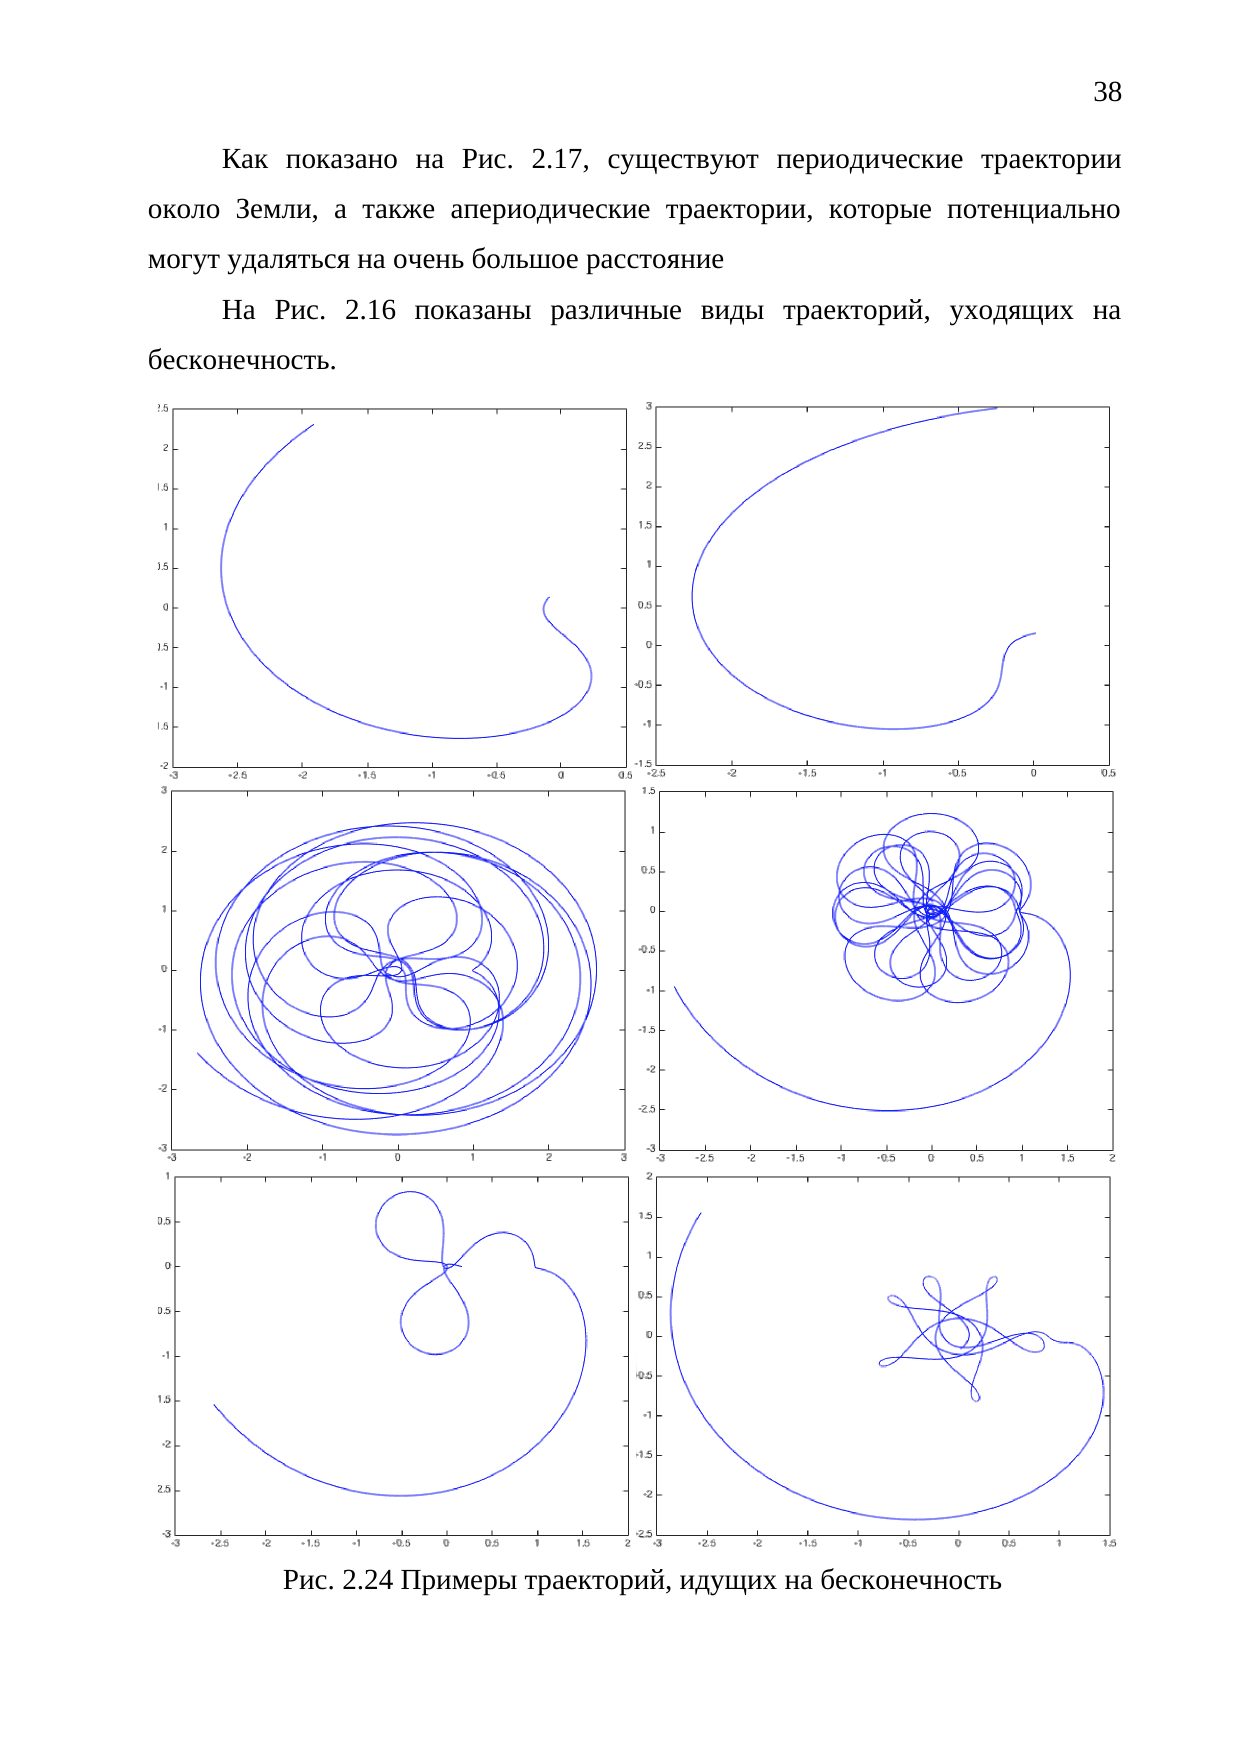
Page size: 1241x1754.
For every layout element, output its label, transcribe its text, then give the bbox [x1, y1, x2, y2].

text Как показано на Рис. 2.17, существуют периодические траектории около Земли, а также апериодические траектории, которые потенциально могут удаляться на очень большое расстояние [148, 141, 1122, 275]
picture [157, 394, 1127, 1549]
text На Рис. 2.16 показаны различные виды траекторий, уходящих на бесконечность. [148, 292, 1122, 376]
